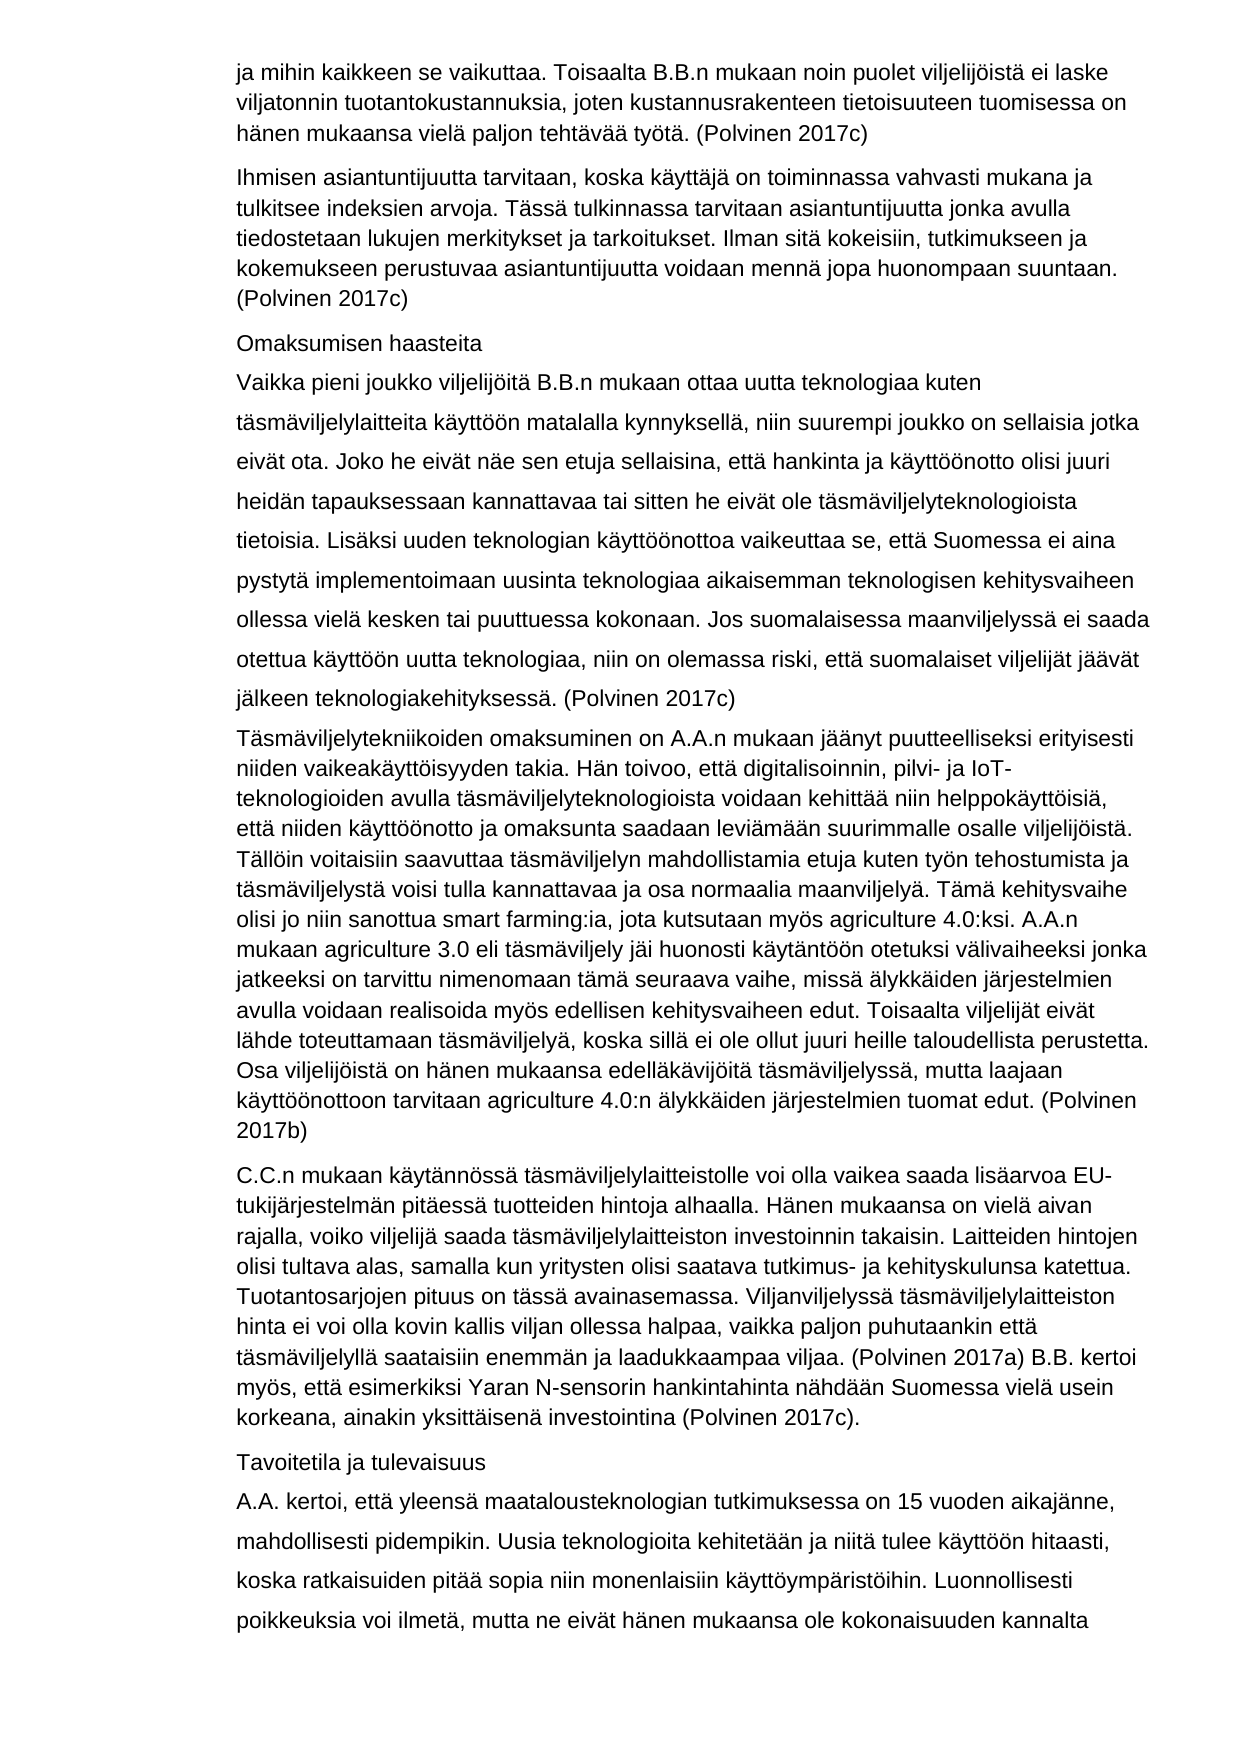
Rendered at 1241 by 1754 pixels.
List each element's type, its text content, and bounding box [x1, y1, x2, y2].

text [236, 59, 1152, 146]
text Täsmäviljelytekniikoiden omaksuminen on A.A.n mukaan jäänyt puutteelliseksi erityisesti niiden vaikeakäyttöisyyden takia. Hän toivoo, että digitalisoinnin, pilvi- ja IoT-teknologioiden avulla täsmäviljelyteknologioista voidaan kehittää niin helppokäyttöisiä, että niiden käyttöönotto ja omaksunta saadaan leviämään suurimmalle osalle viljelijöistä. Tällöin voitaisiin saavuttaa täsmäviljelyn mahdollistamia etuja kuten työn tehostumista ja täsmäviljelystä voisi tulla kannattavaa ja osa normaalia maanviljelyä. Tämä kehitysvaihe olisi jo niin sanottua smart farming:ia, jota kutsutaan myös agriculture 4.0:ksi. A.A.n mukaan agriculture 3.0 eli täsmäviljely jäi huonosti käytäntöön otetuksi välivaiheeksi jonka jatkeeksi on tarvittu nimenomaan tämä seuraava vaihe, missä älykkäiden järjestelmien avulla voidaan realisoida myös edellisen kehitysvaiheen edut. Toisaalta viljelijät eivät lähde toteuttamaan täsmäviljelyä, koska sillä ei ole ollut juuri heille taloudellista perustetta. Osa viljelijöistä on hänen mukaansa edelläkävijöitä täsmäviljelyssä, mutta laajaan käyttöönottoon tarvitaan agriculture 4.0:n älykkäiden järjestelmien tuomat edut. (Polvinen 2017b) [236, 725, 1152, 1144]
text Ihmisen asiantuntijuutta tarvitaan, koska käyttäjä on toiminnassa vahvasti mukana ja tulkitsee indeksien arvoja. Tässä tulkinnassa tarvitaan asiantuntijuutta jonka avulla tiedostetaan lukujen merkitykset ja tarkoitukset. Ilman sitä kokeisiin, tutkimukseen ja kokemukseen perustuvaa asiantuntijuutta voidaan mennä jopa huonompaan suuntaan. (Polvinen 2017c) [236, 164, 1152, 311]
text C.C.n mukaan käytännössä täsmäviljelylaitteistolle voi olla vaikea saada lisäarvoa EU-tukijärjestelmän pitäessä tuotteiden hintoja alhaalla. Hänen mukaansa on vielä aivan rajalla, voiko viljelijä saada täsmäviljelylaitteiston investoinnin takaisin. Laitteiden hintojen olisi tultava alas, samalla kun yritysten olisi saatava tutkimus- ja kehityskulunsa katettua. Tuotantosarjojen pituus on tässä avainasemassa. Viljanviljelyssä täsmäviljelylaitteiston hinta ei voi olla kovin kallis viljan ollessa halpaa, vaikka paljon puhutaankin että täsmäviljelyllä saataisiin enemmän ja laadukkaampaa viljaa. (Polvinen 2017a) B.B. kertoi myös, että esimerkiksi Yaran N-sensorin hankintahinta nähdään Suomessa vielä usein korkeana, ainakin yksittäisenä investointina (Polvinen 2017c). [236, 1162, 1152, 1430]
